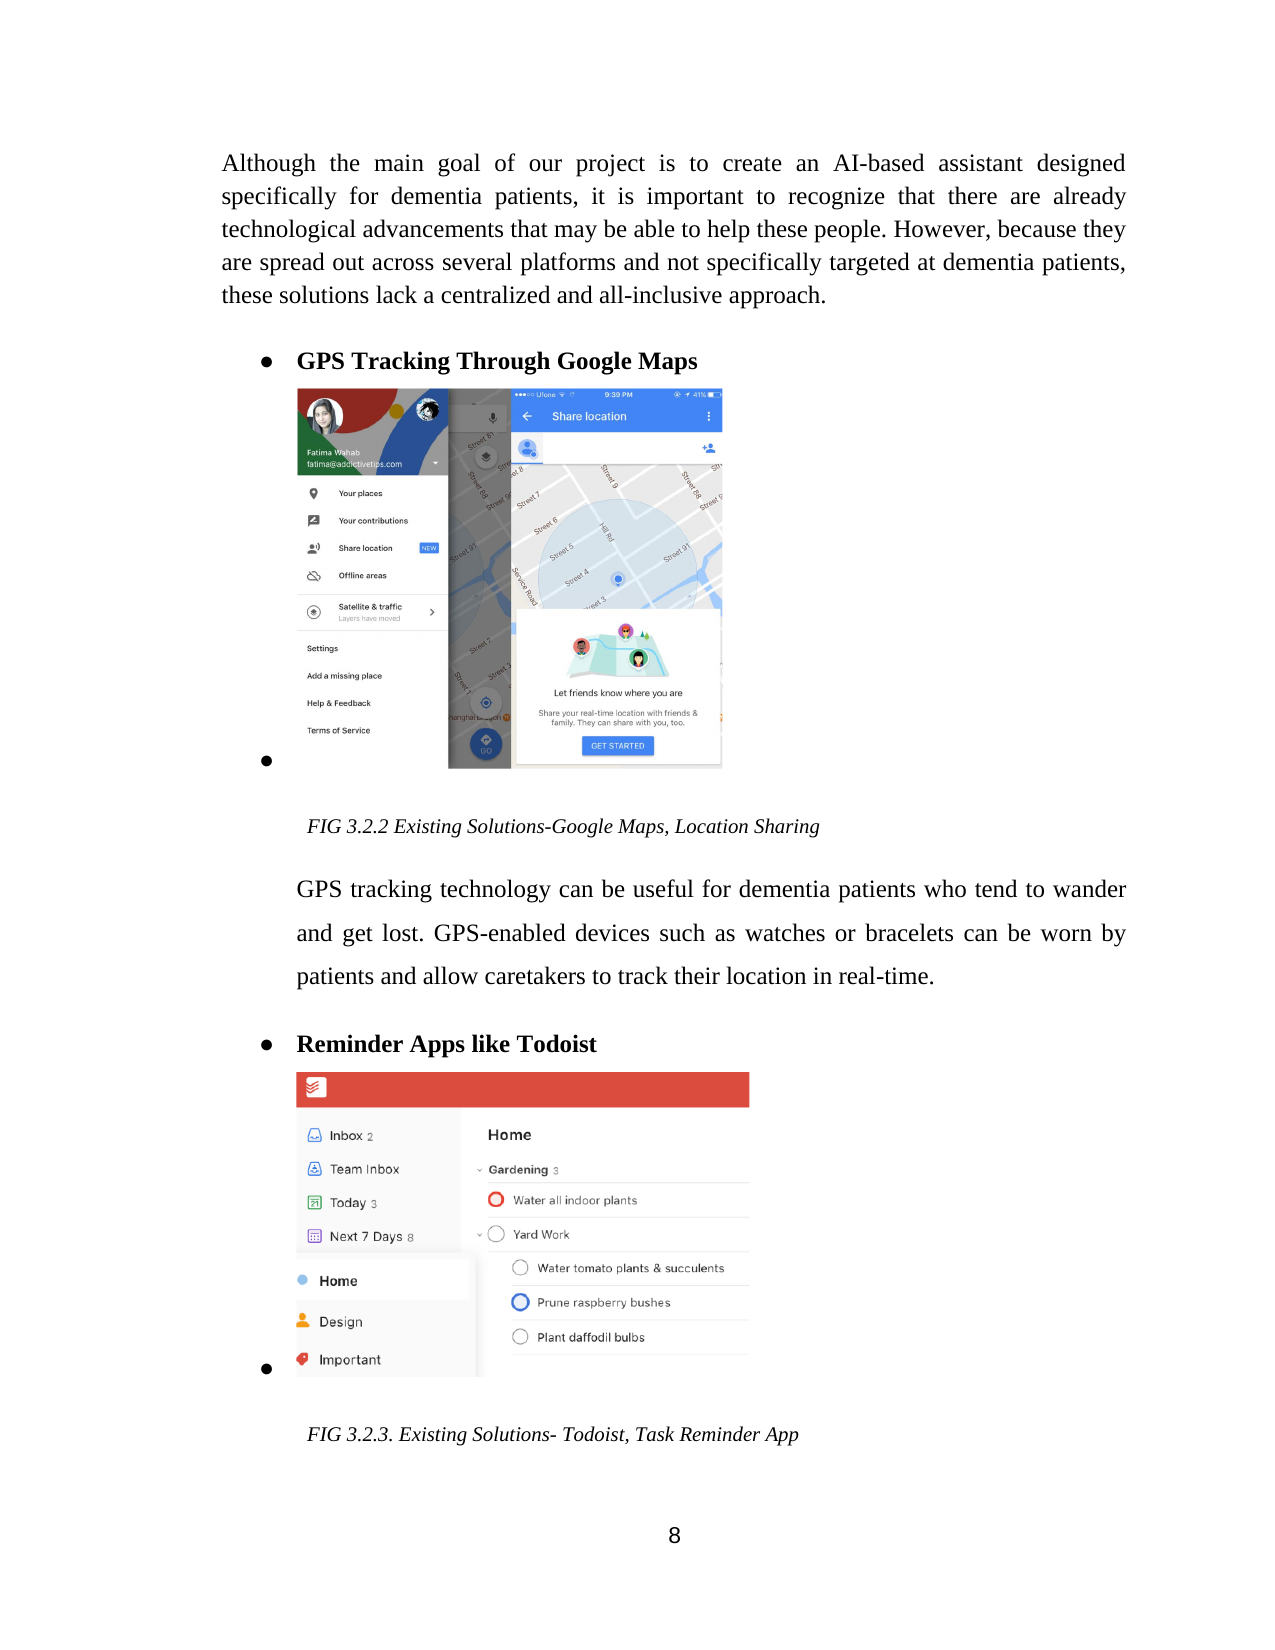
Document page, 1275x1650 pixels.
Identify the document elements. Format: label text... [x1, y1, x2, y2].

text Although the main goal of our project is to create an AI-based assistant designed specifically for dementia patients, it is important to recognize that there are already technological advancements that may be able to help these people. However, because they are spread out across several platforms and not specifically targeted at dementia patients, these solutions lack a centralized and all-inclusive approach. [221, 148, 1127, 308]
text FIG 3.2.2 Existing Solutions-Google Maps, Location Sharing [296, 813, 1127, 838]
list GPS Tracking Through Google Maps [259, 346, 1127, 374]
list Reminder Apps like Todoist [259, 1029, 1127, 1058]
picture [296, 1072, 750, 1377]
text FIG 3.2.3. Existing Solutions- Todoist, Task Reminder App [296, 1422, 1127, 1446]
picture [296, 388, 723, 769]
text GPS tracking technology can be useful for dementia patients who tend to wander and get lost. GPS-enabled devices such as watches or bracelets can be worn by patients and allow caretakers to track their location in real-time. [296, 874, 1127, 989]
